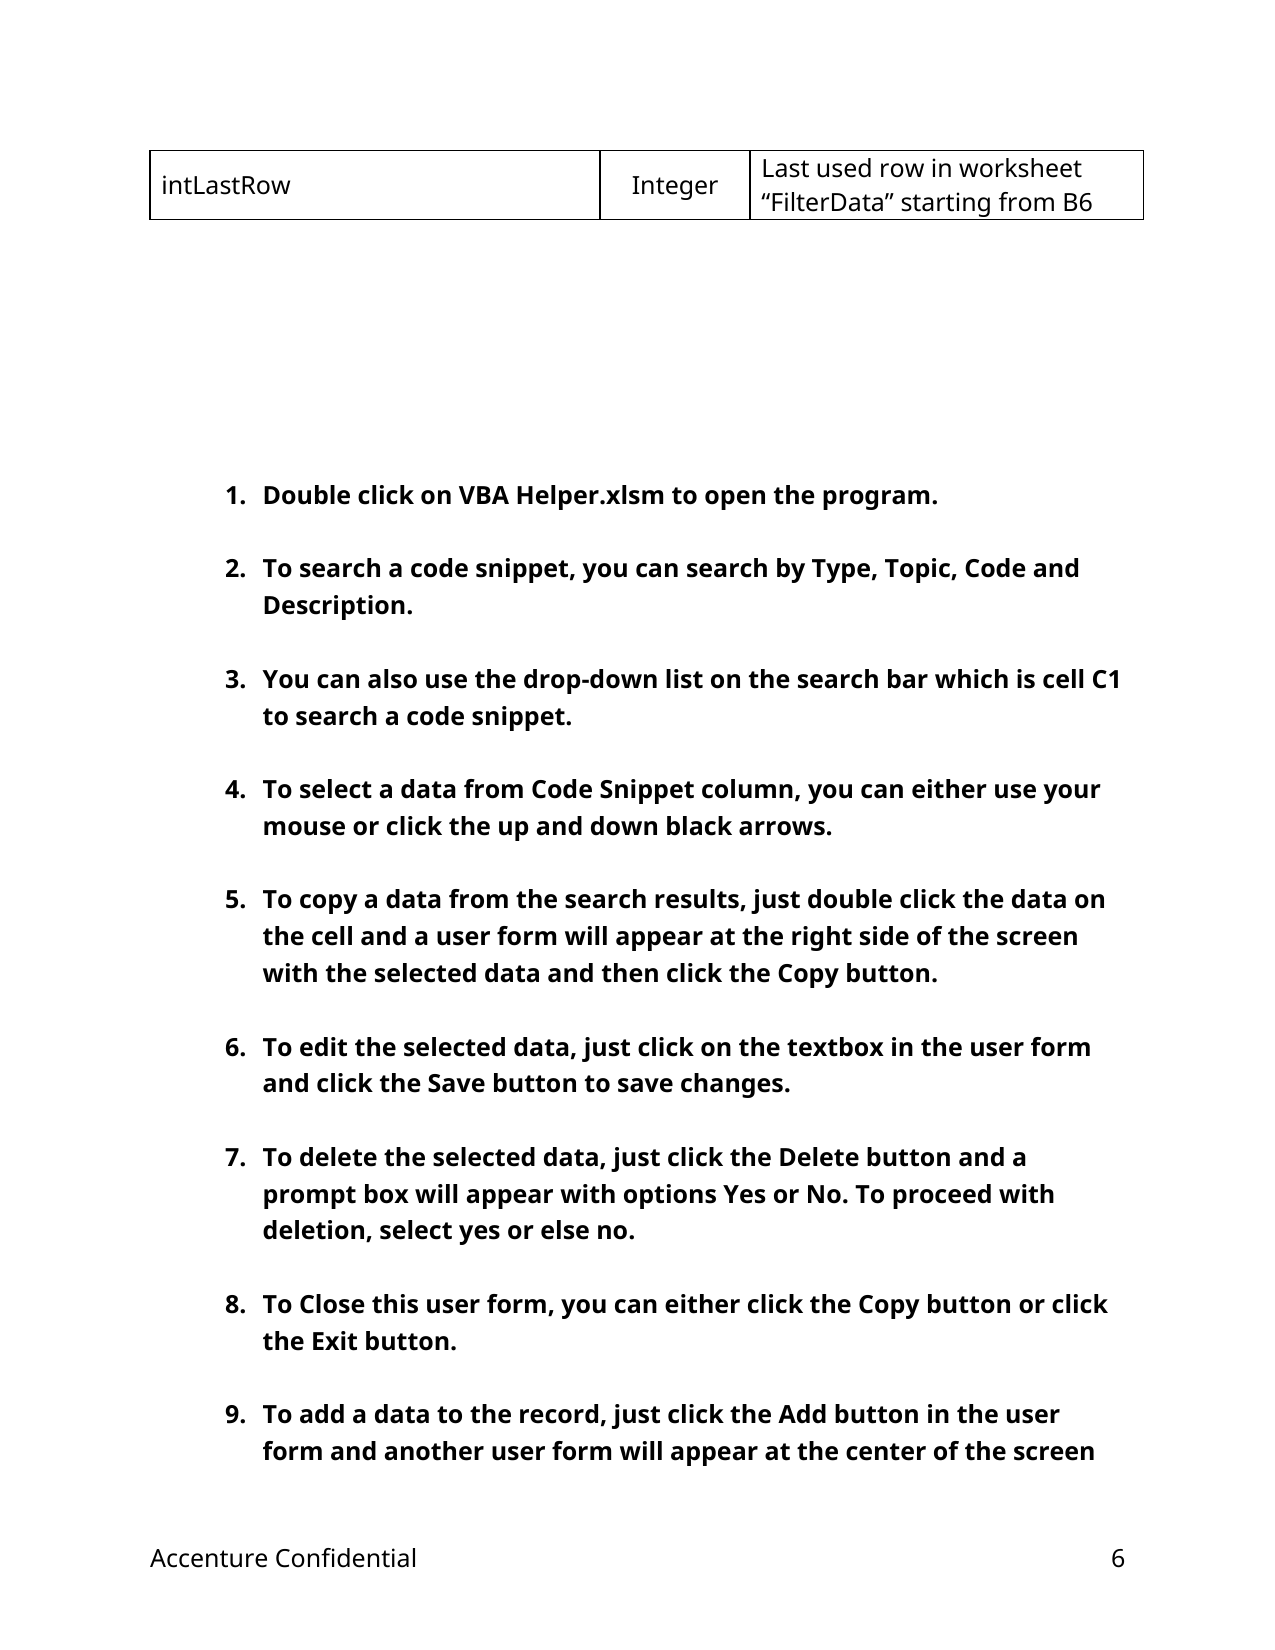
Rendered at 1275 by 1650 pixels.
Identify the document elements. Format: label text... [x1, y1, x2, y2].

list Double click on VBA Helper.xlsm to open the program. [225, 478, 1125, 512]
table_cell intLastRow [151, 151, 599, 219]
list To select a data from Code Snippet column, you can either use your mouse or click the up and down black arrows. [225, 772, 1125, 843]
list You can also use the drop-down list on the search bar which is cell C1 to search a code snippet. [225, 661, 1125, 732]
list To Close this user form, you can either click the Copy button or click the Exit button. [225, 1287, 1125, 1357]
list To edit the selected data, just click on the textbox in the user form and click the Save button to save changes. [225, 1029, 1125, 1100]
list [225, 1397, 1125, 1468]
list To copy a data from the search results, just double click the data on the cell and a user form will appear at the right side of the screen with the selected data and then click the Copy button. [225, 882, 1125, 990]
list To delete the selected data, just click the Delete button and a prompt box will appear with options Yes or No. To proceed with deletion, select yes or else no. [225, 1139, 1125, 1247]
table_cell Last used row in worksheet “FilterData” starting from B6 [751, 151, 1143, 219]
list To search a code snippet, you can search by Type, Topic, Code and Description. [225, 551, 1125, 622]
table_cell Integer [601, 151, 749, 219]
